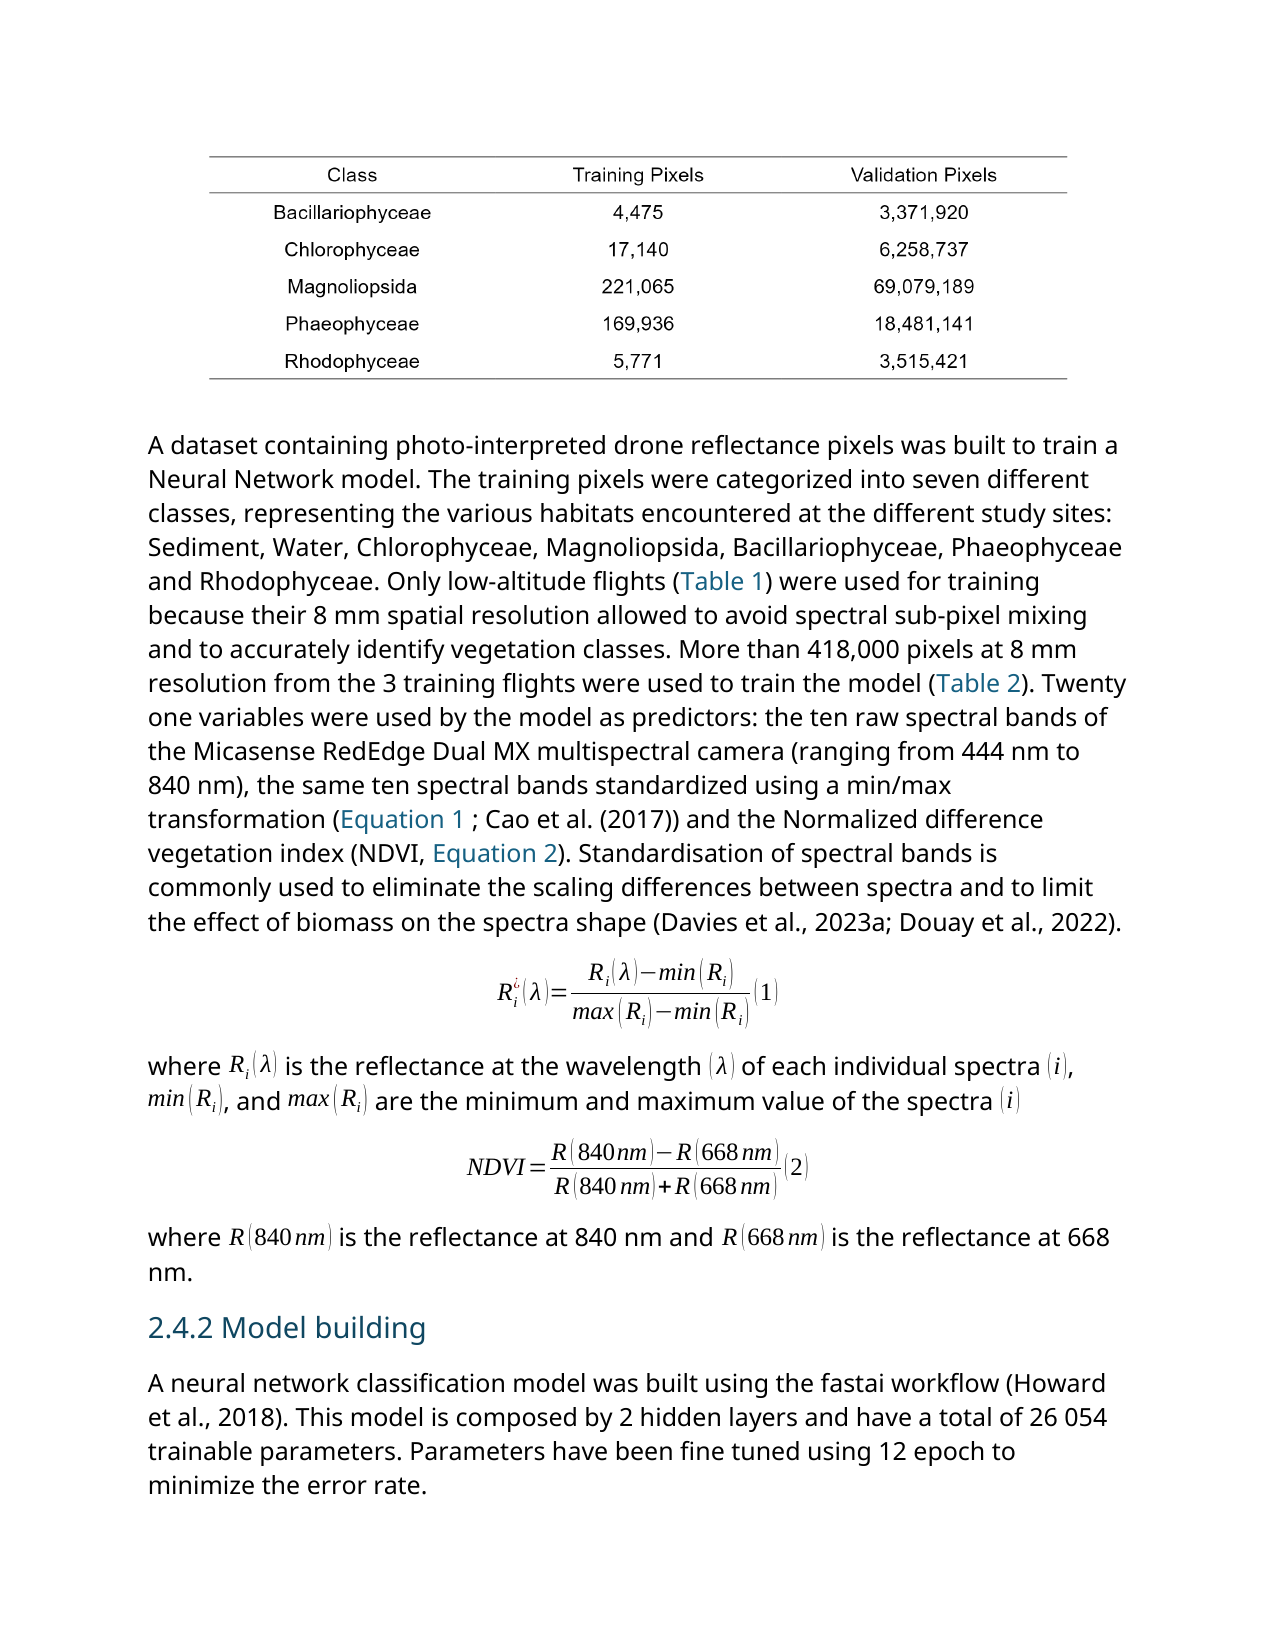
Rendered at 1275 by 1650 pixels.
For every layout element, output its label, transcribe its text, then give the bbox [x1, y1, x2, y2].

text where is the reflectance at 840 nm and is the reflectance at 668 nm. [148, 1220, 1127, 1288]
subtitle 2.4.2 Model building [148, 1307, 1127, 1347]
text where is the reflectance at the wavelength of each individual spectra , , and are the minimum and maximum value of the spectra [148, 1049, 1127, 1118]
text A neural network classification model was built using the fastai workflow (Howard et al., 2018). This model is composed by 2 hidden layers and have a total of 26 054 trainable parameters. Parameters have been fine tuned using 12 epoch to minimize the error rate. [148, 1365, 1127, 1502]
text A dataset containing photo-interpreted drone reflectance pixels was built to train a Neural Network model. The training pixels were categorized into seven different classes, representing the various habitats encountered at the different study sites: Sediment, Water, Chlorophyceae, Magnoliopsida, Bacillariophyceae, Phaeophyceae and Rhodophyceae. Only low-altitude flights (Table 1) were used for training because their 8 mm spatial resolution allowed to avoid spectral sub-pixel mixing and to accurately identify vegetation classes. More than 418,000 pixels at 8 mm resolution from the 3 training flights were used to train the model (Table 2). Twenty one variables were used by the model as predictors: the ten raw spectral bands of the Micasense RedEdge Dual MX multispectral camera (ranging from 444 nm to 840 nm), the same ten spectral bands standardized using a min/max transformation (Equation 1 ; Cao et al. (2017)) and the Normalized difference vegetation index (NDVI, Equation 2). Standardisation of spectral bands is commonly used to eliminate the scaling differences between spectra and to limit the effect of biomass on the spectra shape (Davies et al., 2023a; Douay et al., 2022). [148, 427, 1127, 938]
picture [200, 147, 1075, 388]
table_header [148, 148, 1127, 408]
